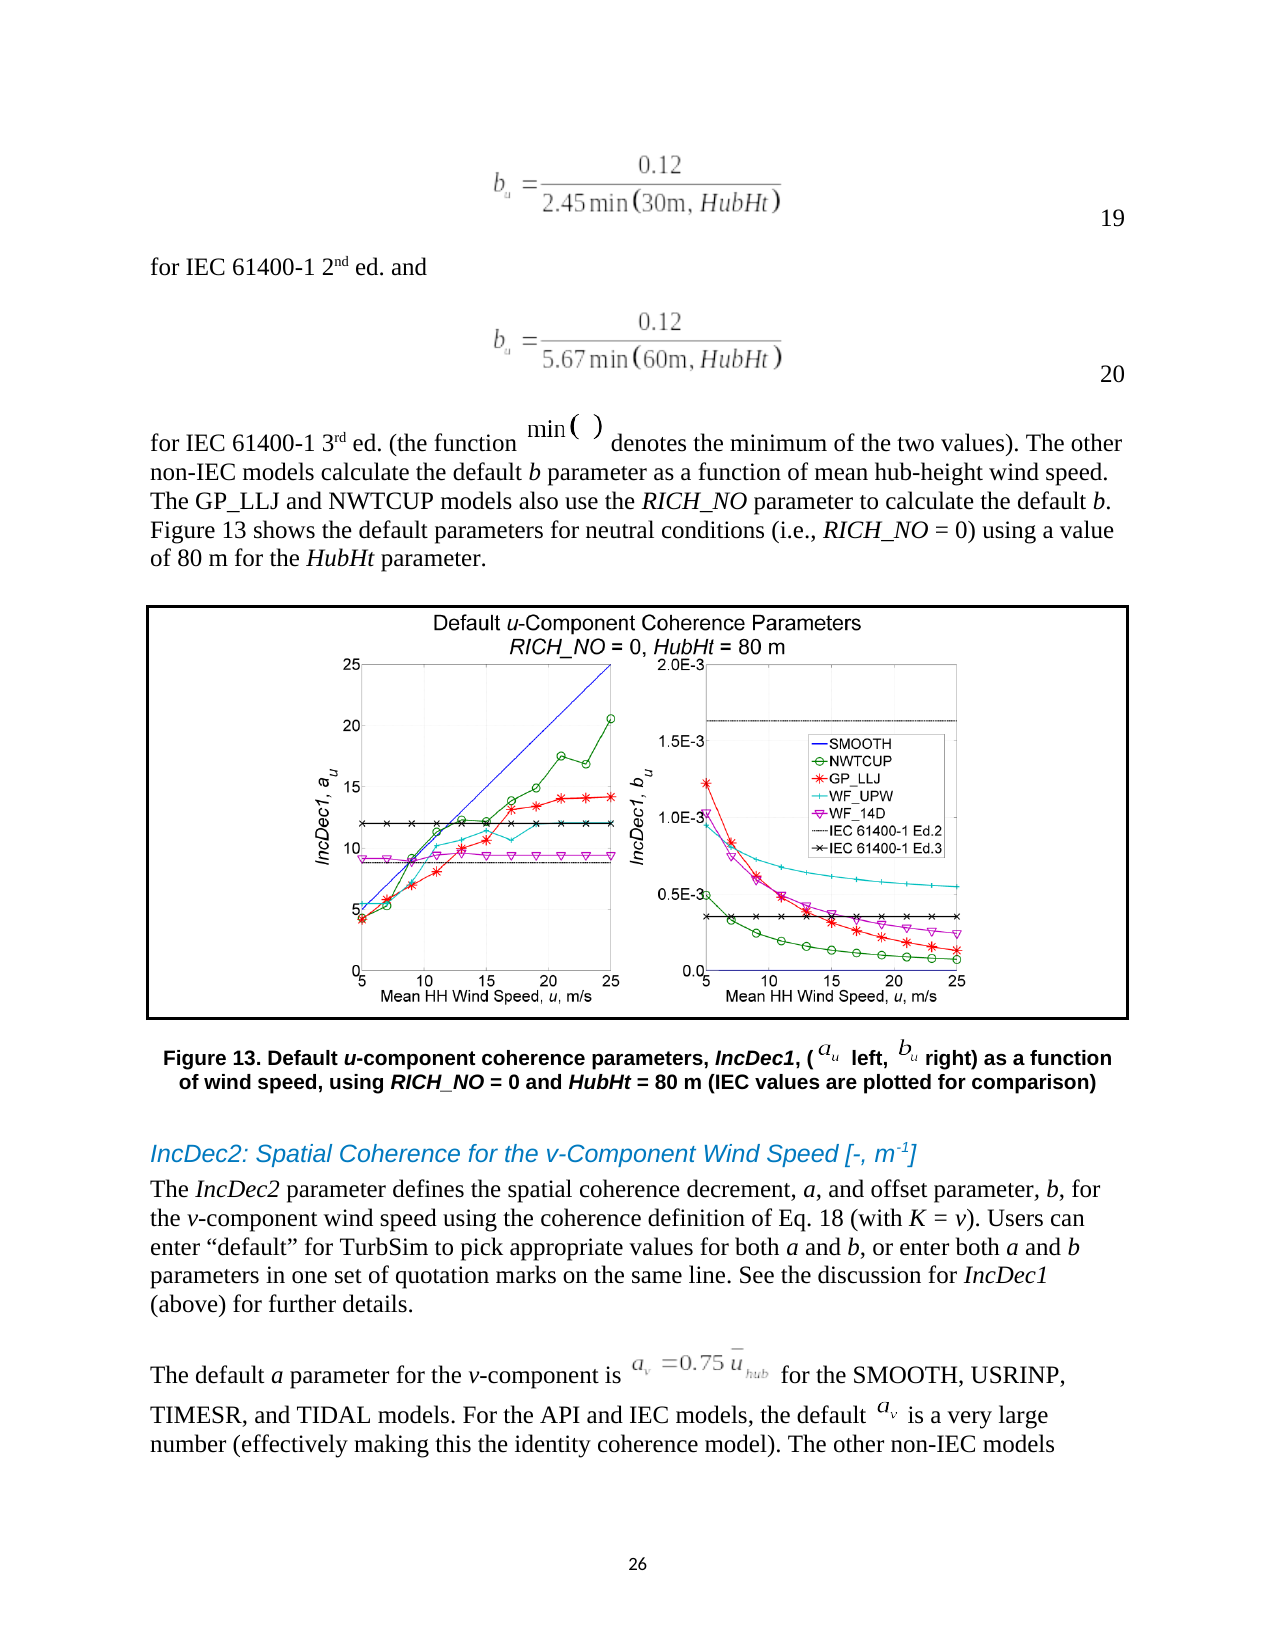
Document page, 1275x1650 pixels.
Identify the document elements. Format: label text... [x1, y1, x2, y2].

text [150, 1343, 1125, 1458]
text (19) [150, 150, 1125, 232]
text for IEC 61400-1 2nd ed. and [150, 252, 1125, 281]
text for IEC 61400-1 3rd ed. (the function denotes the minimum of the two values). The other non-IEC models calculate the default b parameter as a function of mean hub-height wind speed. The GP_LLJ and NWTCUP models also use the RICH_NO parameter to calculate the default b. Figure 13 shows the default parameters for neutral conditions (i.e., RICH_NO = 0) using a value of 80 m for the HubHt parameter. [150, 409, 1125, 572]
picture [256, 610, 1019, 1015]
text IncDec2: Spatial Coherence for the v-Component Wind Speed [-, m-1] [150, 1139, 1125, 1168]
text (20) [150, 306, 1125, 388]
text The IncDec2 parameter defines the spatial coherence decrement, a, and offset parameter, b, for the v-component wind speed using the coherence definition of Eq. (18) (with K = v). Users can enter “default” for TurbSim to pick appropriate values for both a and b, or enter both a and b parameters in one set of quotation marks on the same line. See the discussion for IncDec1 (above) for further details. [150, 1174, 1125, 1318]
